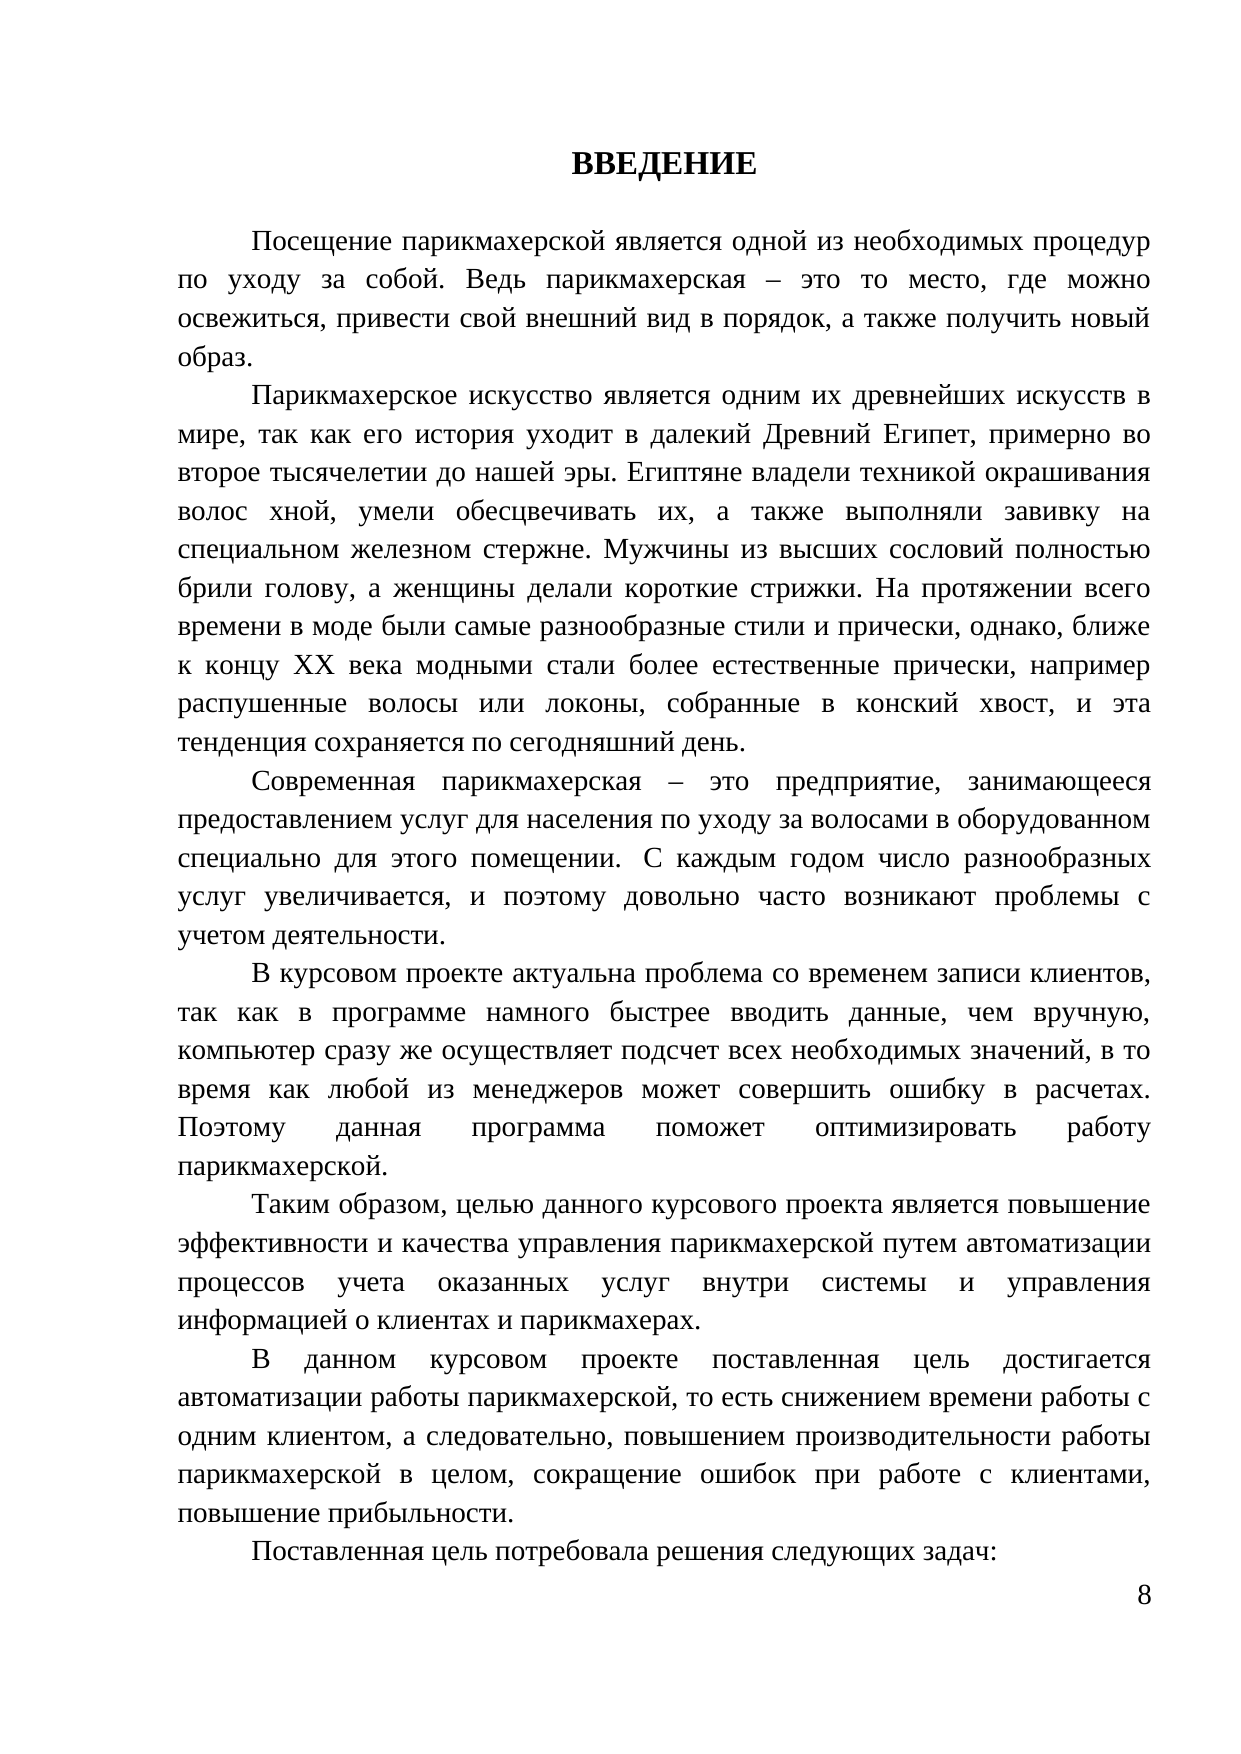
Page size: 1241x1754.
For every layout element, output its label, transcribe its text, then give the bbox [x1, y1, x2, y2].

text В данном курсовом проекте поставленная цель достигается автоматизации работы парикмахерской, то есть снижением времени работы с одним клиентом, а следовательно, повышением производительности работы парикмахерской в целом, сокращение ошибок при работе с клиентами, повышение прибыльности. [177, 1341, 1152, 1528]
text Таким образом, целью данного курсового проекта является повышение эффективности и качества управления парикмахерской путем автоматизации процессов учета оказанных услуг внутри системы и управления информацией о клиентах и парикмахерах. [177, 1187, 1152, 1336]
subtitle ВВЕДЕНИЕ [177, 143, 1152, 181]
text Современная парикмахерская – это предприятие, занимающееся предоставлением услуг для населения по уходу за волосами в оборудованном специально для этого помещении. С каждым годом число разнообразных услуг увеличивается, и поэтому довольно часто возникают проблемы с учетом деятельности. [177, 763, 1152, 950]
text В курсовом проекте актуальна проблема со временем записи клиентов, так как в программе намного быстрее вводить данные, чем вручную, компьютер сразу же осуществляет подсчет всех необходимых значений, в то время как любой из менеджеров может совершить ошибку в расчетах. Поэтому данная программа поможет оптимизировать работу парикмахерской. [177, 955, 1152, 1182]
text Поставленная цель потребовала решения следующих задач: [177, 1533, 1152, 1567]
text Посещение парикмахерской является одной из необходимых процедур по уходу за собой. Ведь парикмахерская – это то место, где можно освежиться, привести свой внешний вид в порядок, а также получить новый образ. [177, 223, 1152, 372]
text Парикмахерское искусство является одним их древнейших искусств в мире, так как его история уходит в далекий Древний Египет, примерно во второе тысячелетии до нашей эры. Египтяне владели техникой окрашивания волос хной, умели обесцвечивать их, а также выполняли завивку на специальном железном стержне. Мужчины из высших сословий полностью брили голову, а женщины делали короткие стрижки. На протяжении всего времени в моде были самые разнообразные стили и прически, однако, ближе к концу ХХ века модными стали более естественные прически, например распушенные волосы или локоны, собранные в конский хвост, и эта тенденция сохраняется по сегодняшний день. [177, 377, 1152, 758]
